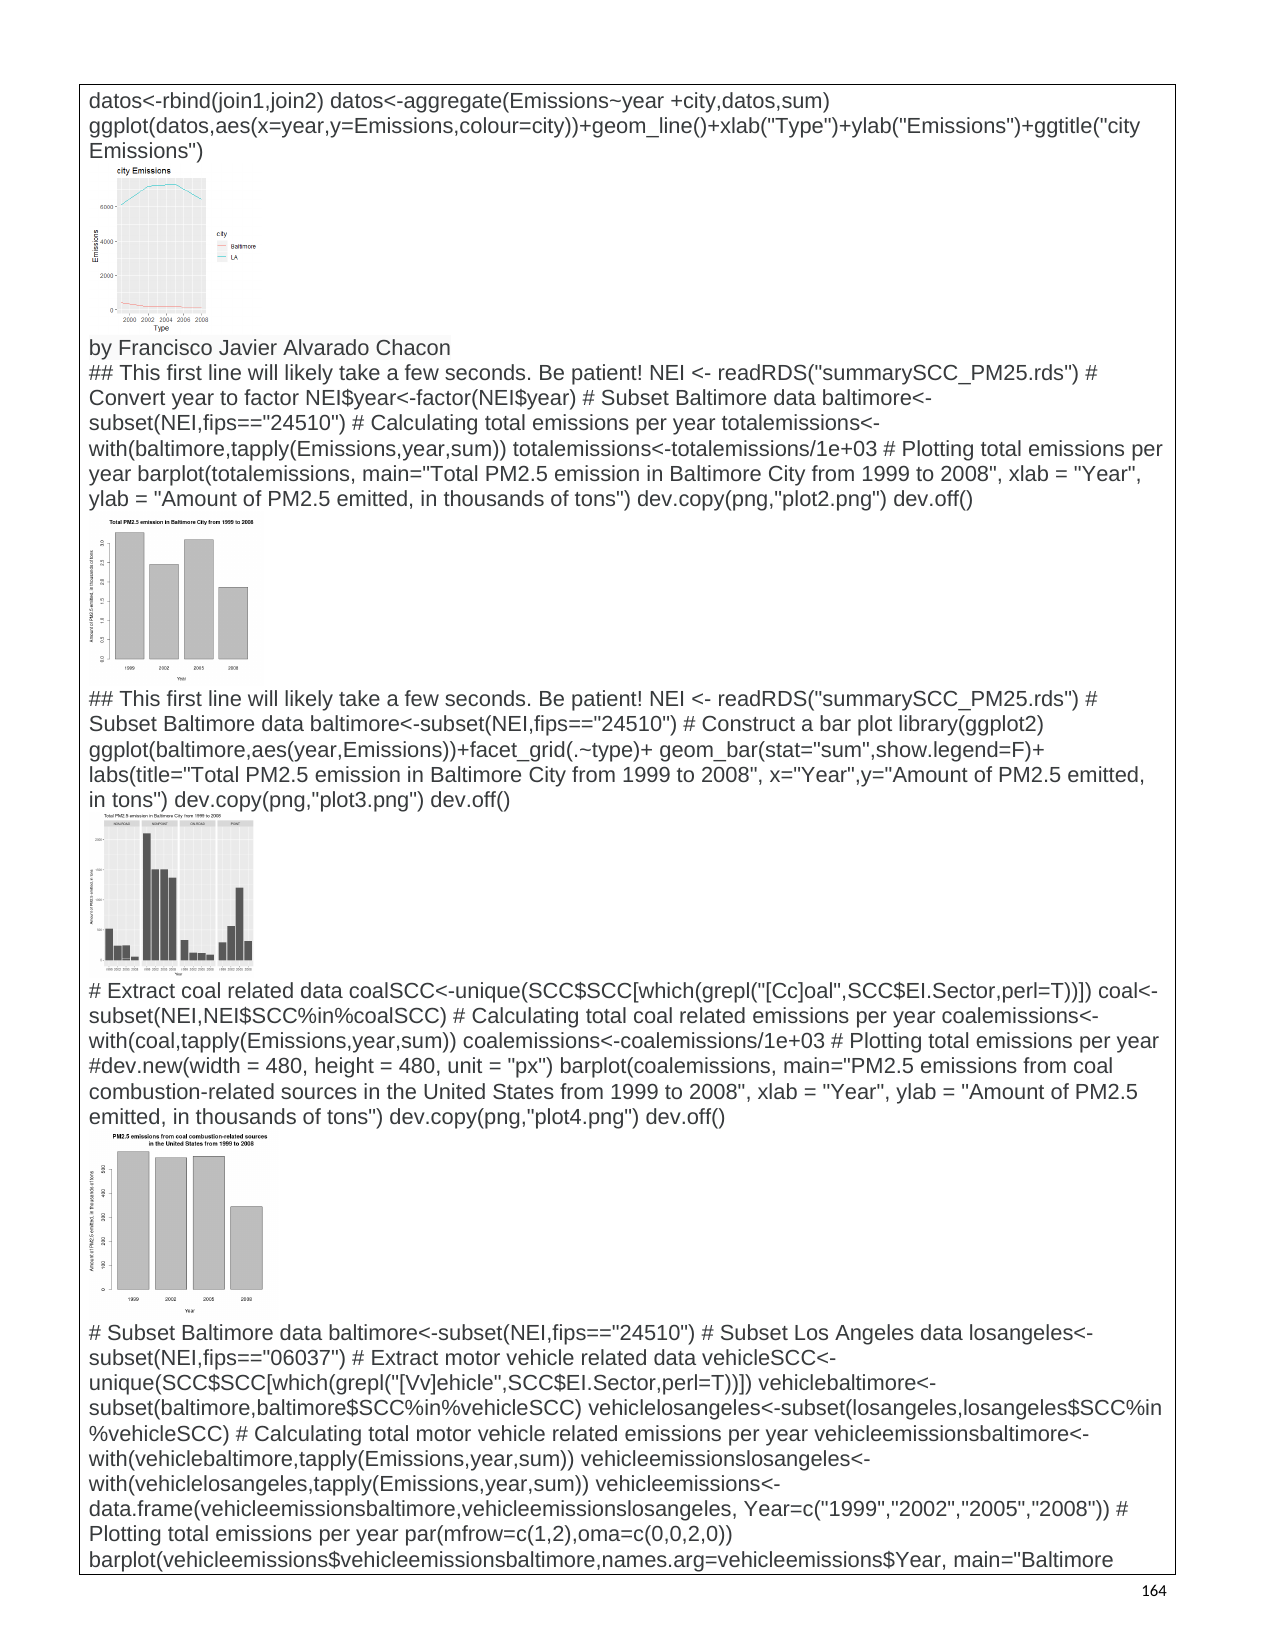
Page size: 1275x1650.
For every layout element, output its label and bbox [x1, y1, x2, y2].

picture [88, 511, 264, 687]
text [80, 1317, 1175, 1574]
picture [88, 812, 255, 978]
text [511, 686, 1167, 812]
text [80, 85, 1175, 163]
picture [88, 1129, 280, 1320]
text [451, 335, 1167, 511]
picture [88, 163, 263, 335]
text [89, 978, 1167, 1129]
